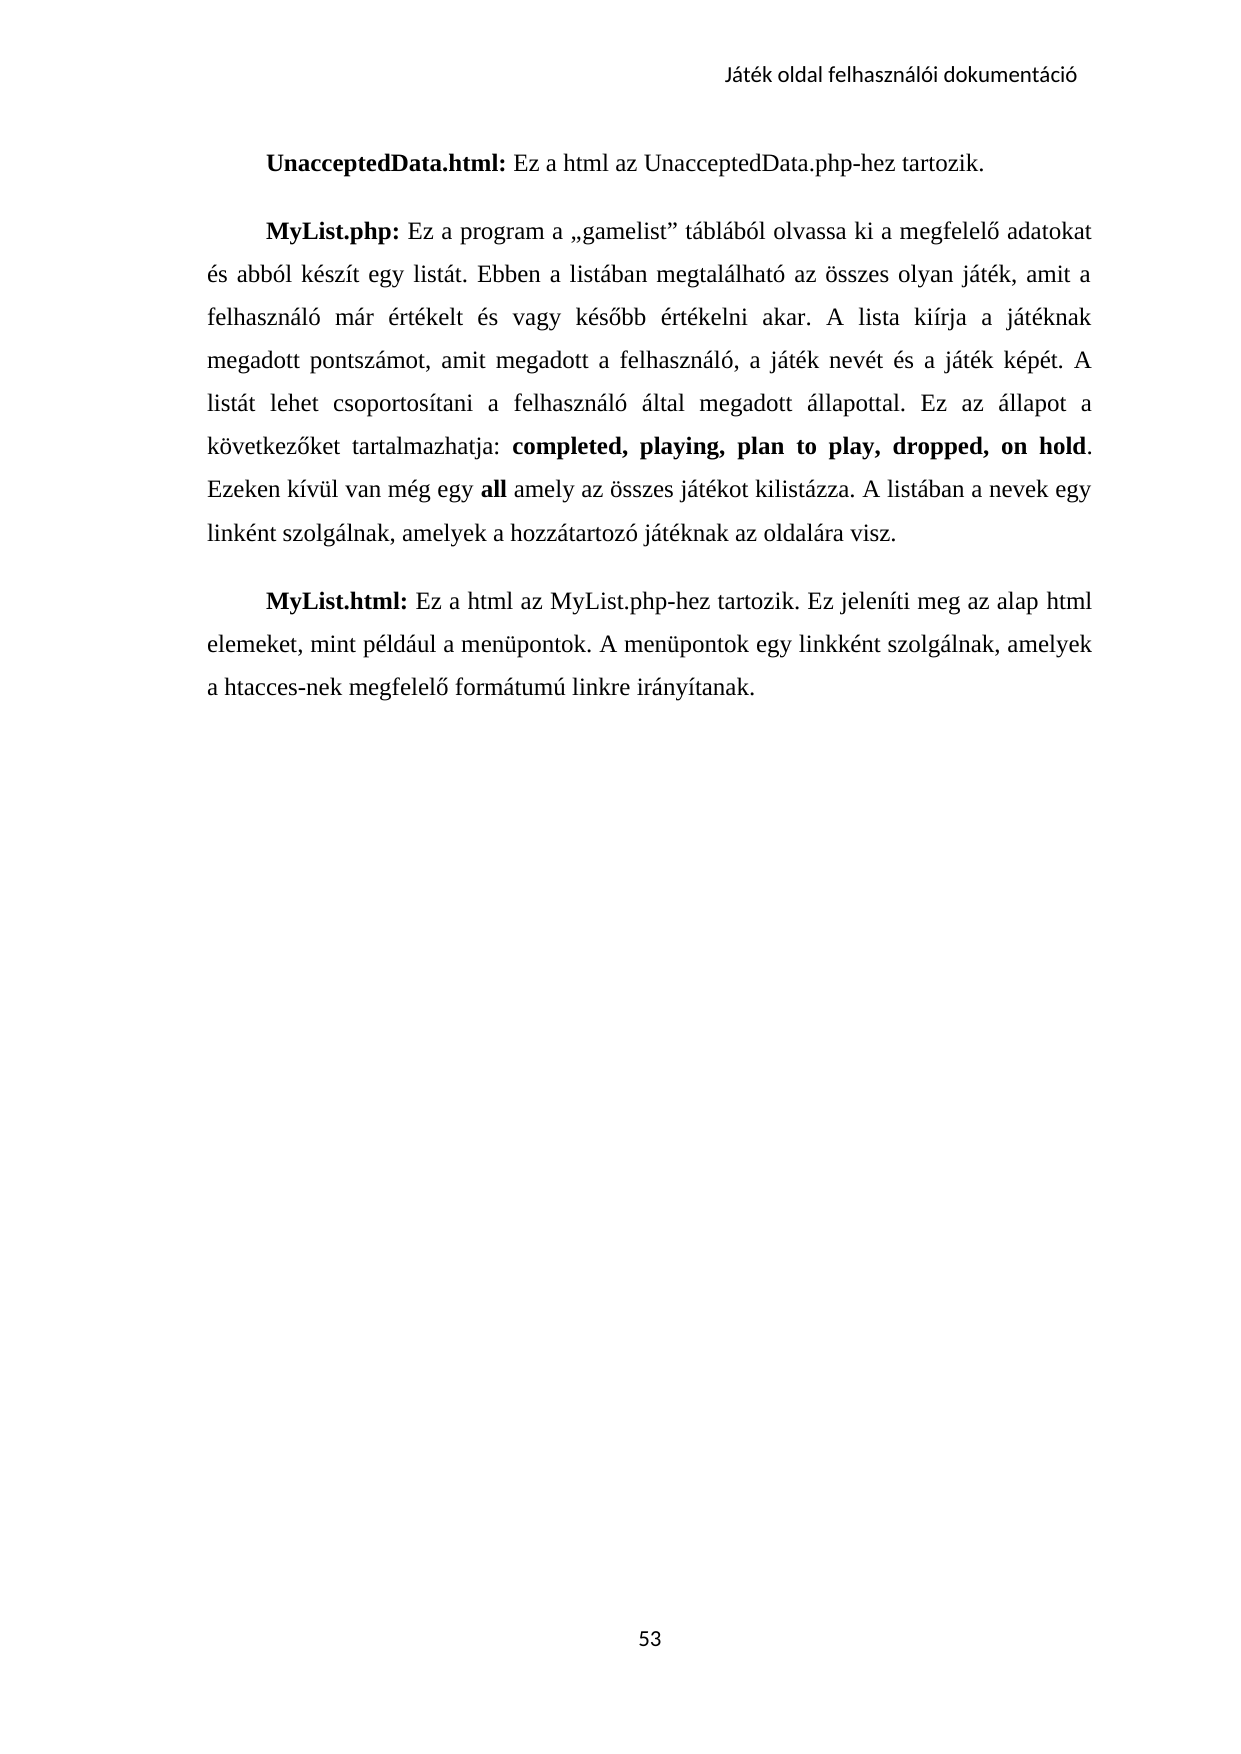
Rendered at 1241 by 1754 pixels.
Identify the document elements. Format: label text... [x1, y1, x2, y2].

text MyList.php: Ez a program a „gamelist” táblából olvassa ki a megfelelő adatokat és abból készít egy listát. Ebben a listában megtalálható az összes olyan játék, amit a felhasználó már értékelt és vagy később értékelni akar. A lista kiírja a játéknak megadott pontszámot, amit megadott a felhasználó, a játék nevét és a játék képét. A listát lehet csoportosítani a felhasználó által megadott állapottal. Ez az állapot a következőket tartalmazhatja: completed, playing, plan to play, dropped, on hold. Ezeken kívül van még egy all amely az összes játékot kilistázza. A listában a nevek egy linként szolgálnak, amelyek a hozzátartozó játéknak az oldalára visz. [207, 216, 1092, 546]
text UnacceptedData.html: Ez a html az UnacceptedData.php-hez tartozik. [207, 148, 1092, 176]
text MyList.html: Ez a html az MyList.php-hez tartozik. Ez jeleníti meg az alap html elemeket, mint például a menüpontok. A menüpontok egy linkként szolgálnak, amelyek a htacces-nek megfelelő formátumú linkre irányítanak. [207, 586, 1092, 701]
